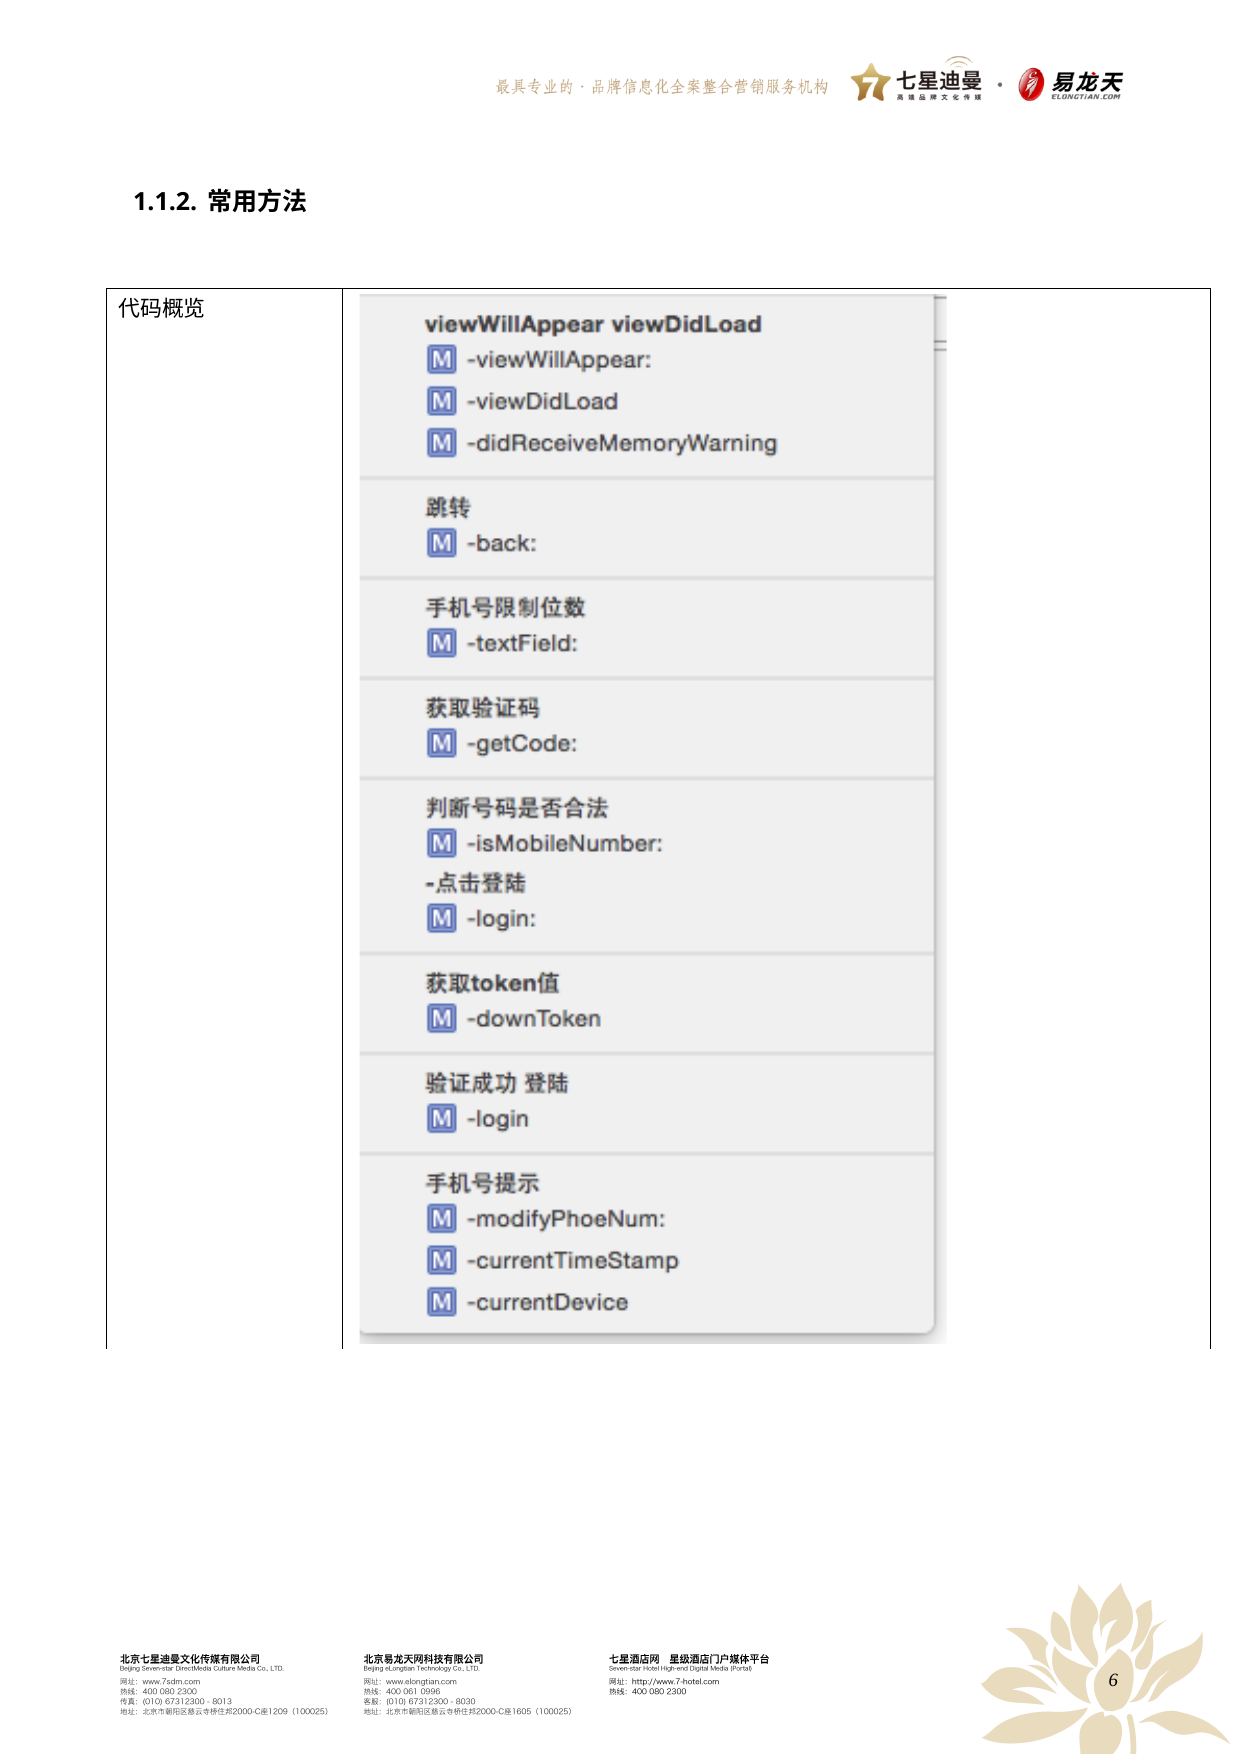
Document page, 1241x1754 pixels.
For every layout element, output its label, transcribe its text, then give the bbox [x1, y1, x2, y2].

table_header 代码概览 [107, 289, 342, 1349]
subtitle 常用方法 [133, 164, 1122, 235]
picture [359, 294, 947, 1344]
picture [0, 1570, 1241, 1754]
picture [437, 15, 1241, 136]
table_header [343, 289, 1210, 1349]
